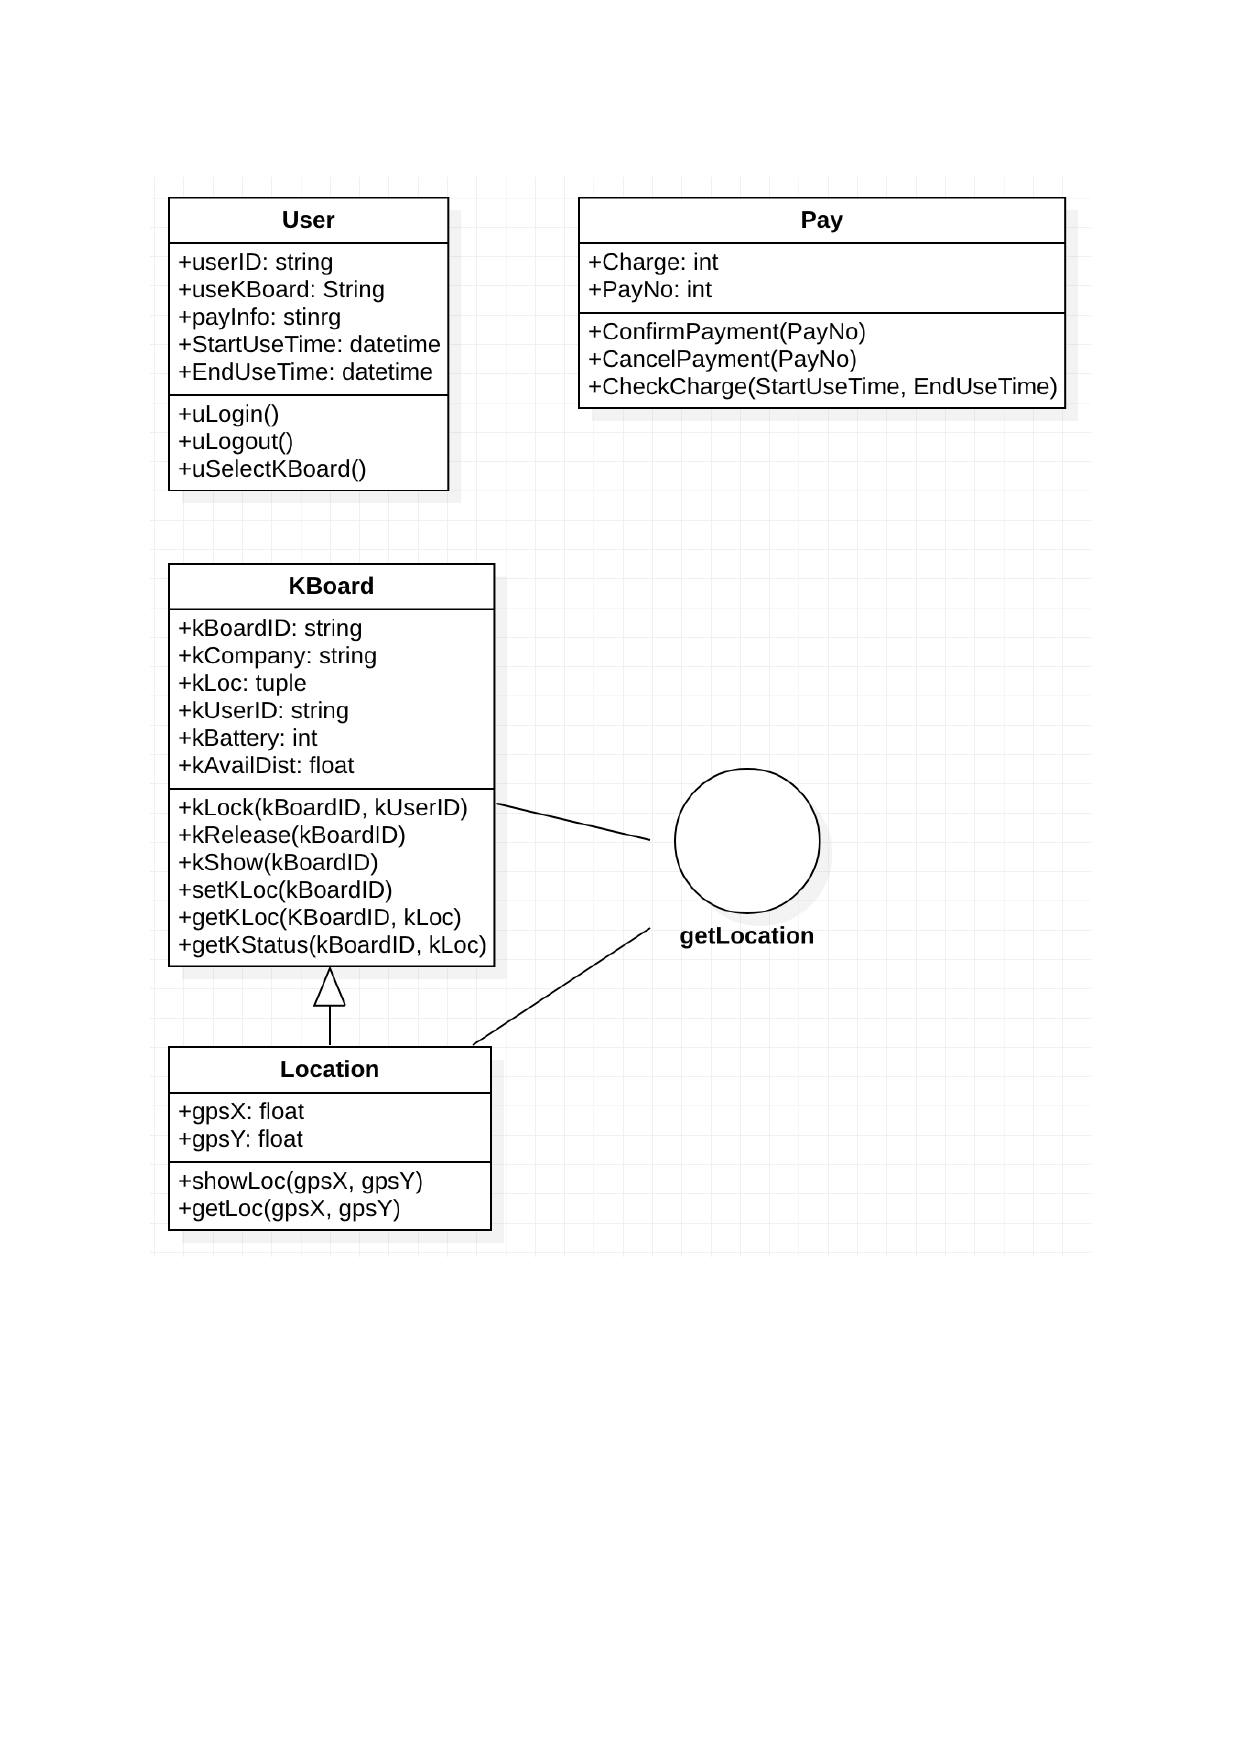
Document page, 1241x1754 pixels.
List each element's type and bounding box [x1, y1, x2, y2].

picture [150, 177, 1091, 1257]
